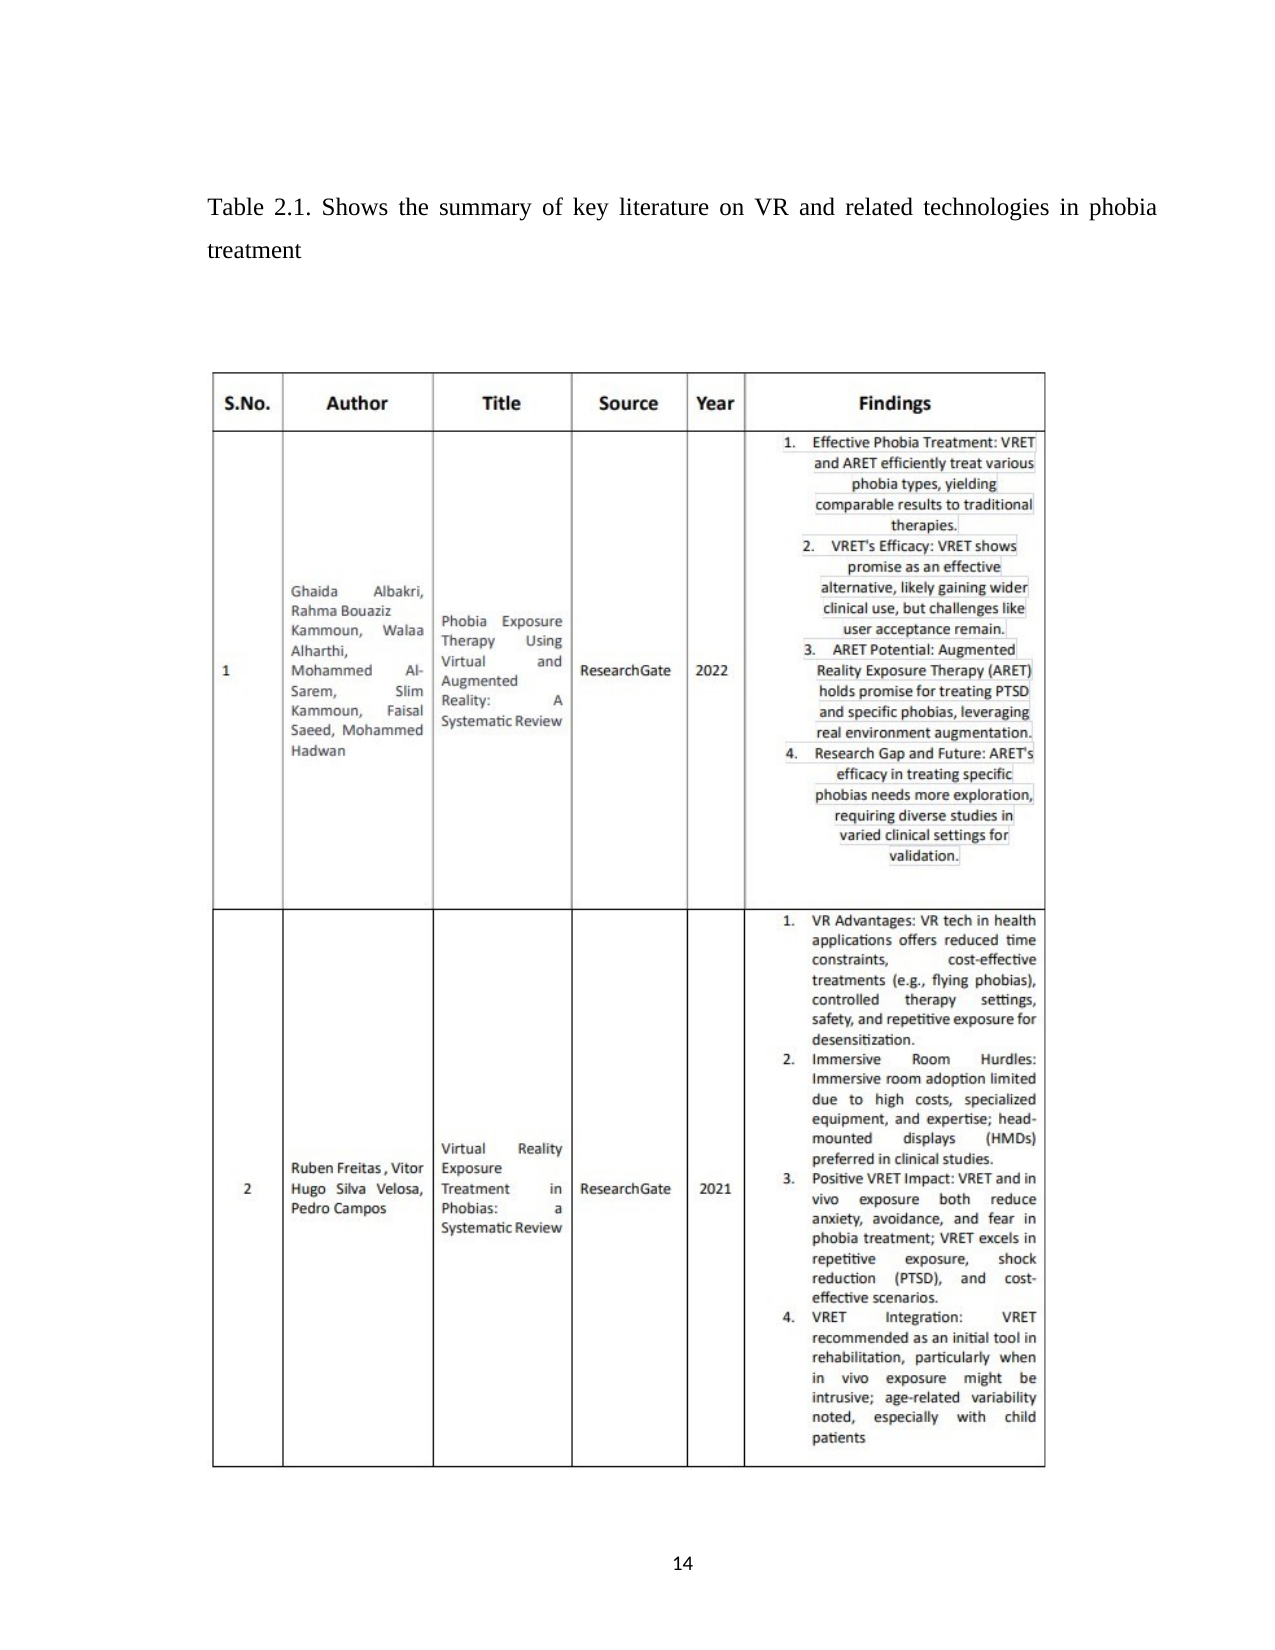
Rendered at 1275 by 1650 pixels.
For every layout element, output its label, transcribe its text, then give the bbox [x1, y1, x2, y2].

picture [207, 363, 1046, 1470]
text Table 2.1. Shows the summary of key literature on VR and related technologies in phobia treatment [207, 192, 1158, 264]
